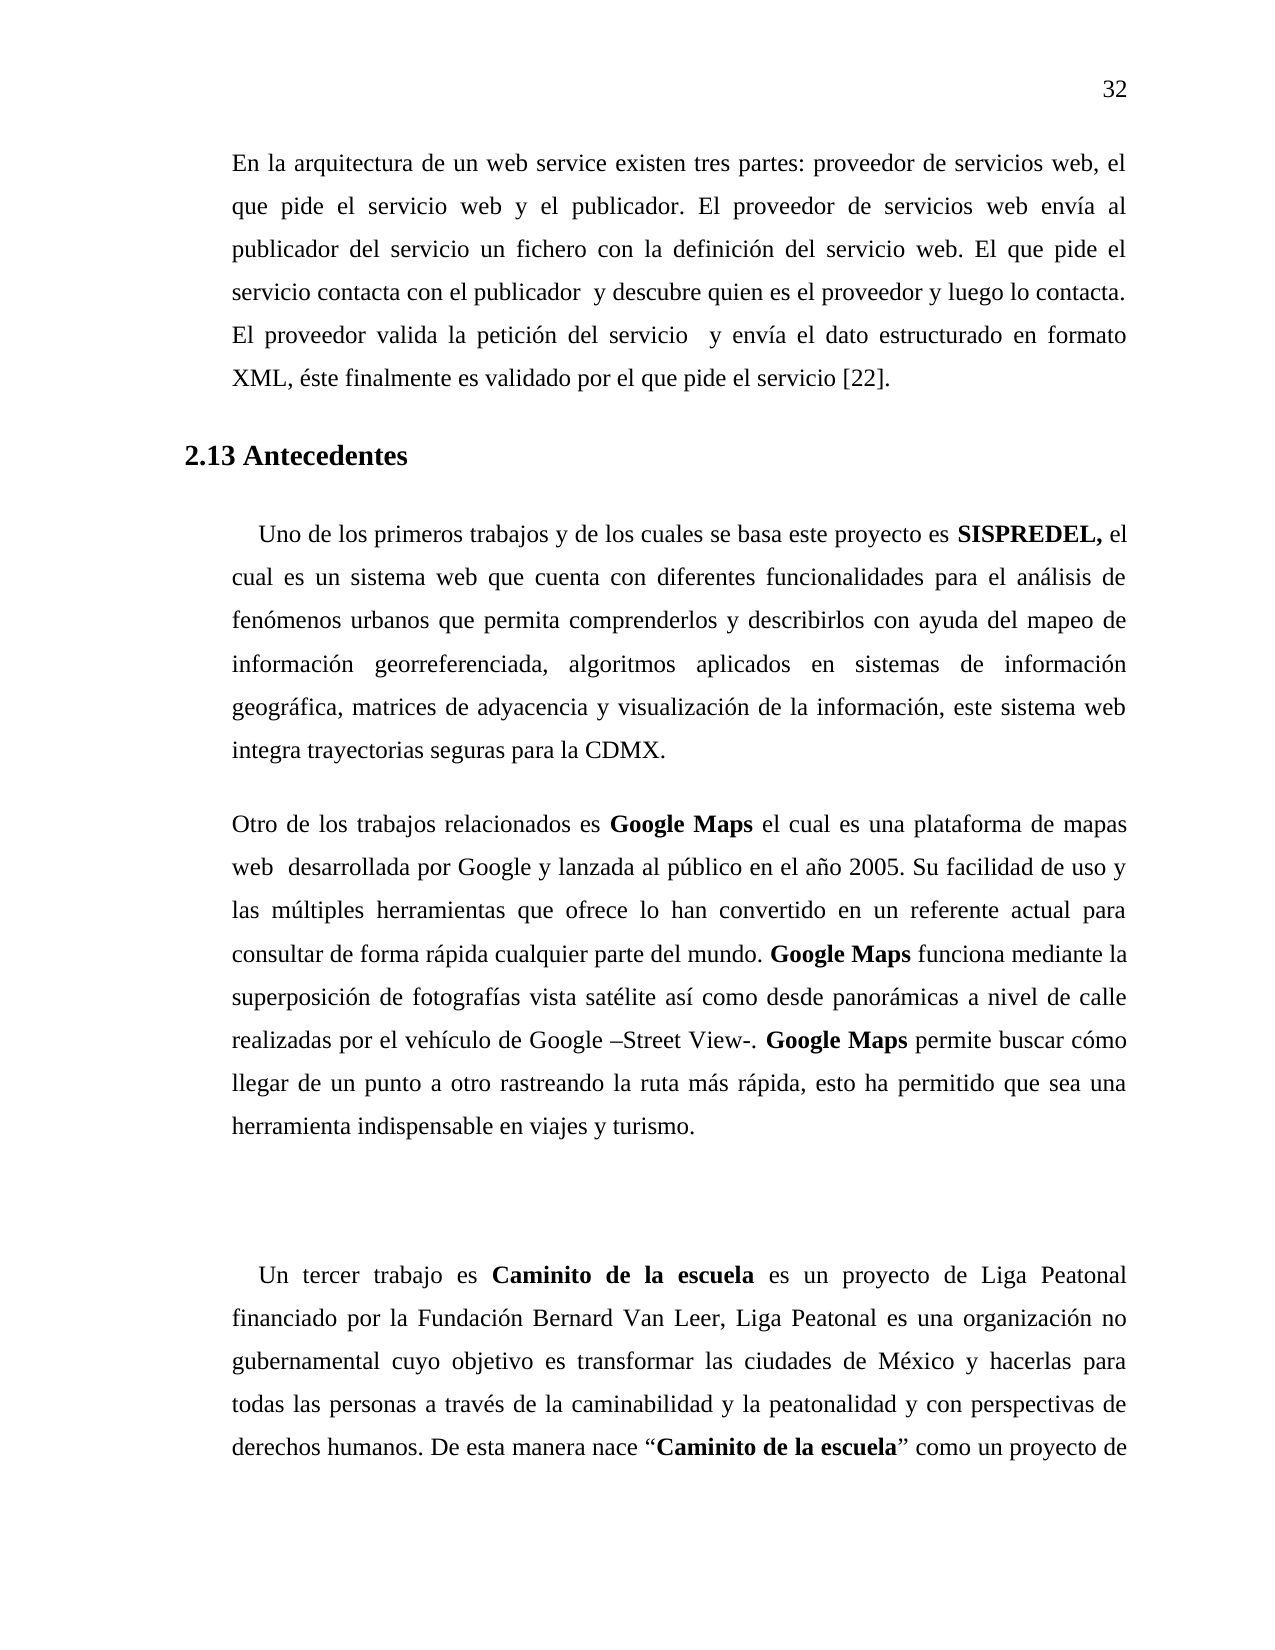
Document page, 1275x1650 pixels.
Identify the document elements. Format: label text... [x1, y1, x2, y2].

subtitle 2.13 Antecedentes [184, 438, 1127, 471]
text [232, 1260, 1127, 1461]
text En la arquitectura de un web service existen tres partes: proveedor de servicios web, el que pide el servicio web y el publicador. El proveedor de servicios web envía al publicador del servicio un fichero con la definición del servicio web. El que pide el servicio contacta con el publicador y descubre quien es el proveedor y luego lo contacta. El proveedor valida la petición del servicio y envía el dato estructurado en formato XML, éste finalmente es validado por el que pide el servicio . [232, 148, 1127, 392]
text Otro de los trabajos relacionados es Google Maps el cual es una plataforma de mapas web desarrollada por Google y lanzada al público en el año 2005. Su facilidad de uso y las múltiples herramientas que ofrece lo han convertido en un referente actual para consultar de forma rápida cualquier parte del mundo. Google Maps funciona mediante la superposición de fotografías vista satélite así como desde panorámicas a nivel de calle realizadas por el vehículo de Google –Street View-. Google Maps permite buscar cómo llegar de un punto a otro rastreando la ruta más rápida, esto ha permitido que sea una herramienta indispensable en viajes y turismo. [232, 809, 1127, 1140]
text Uno de los primeros trabajos y de los cuales se basa este proyecto es SISPREDEL, el cual es un sistema web que cuenta con diferentes funcionalidades para el análisis de fenómenos urbanos que permita comprenderlos y describirlos con ayuda del mapeo de información georreferenciada, algoritmos aplicados en sistemas de información geográfica, matrices de adyacencia y visualización de la información, este sistema web integra trayectorias seguras para la CDMX. [232, 519, 1127, 764]
